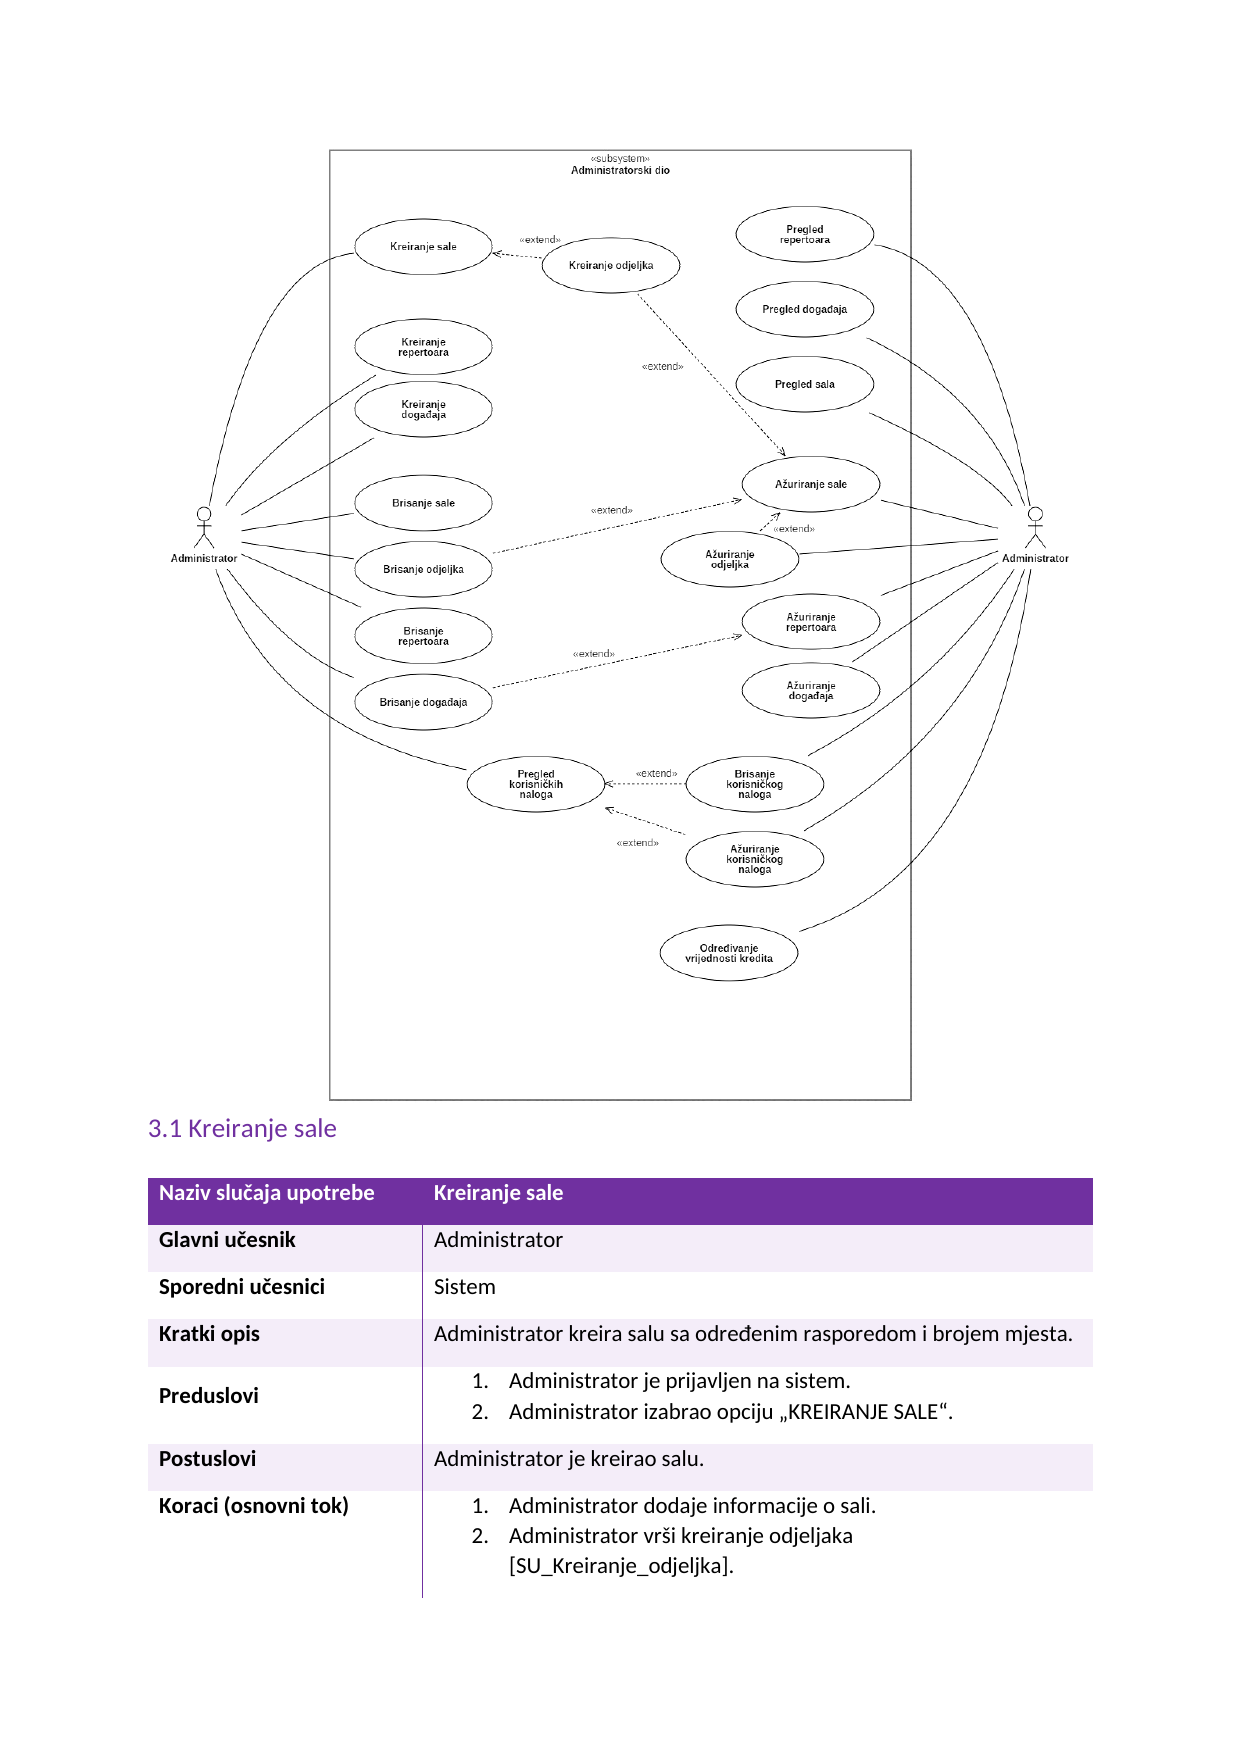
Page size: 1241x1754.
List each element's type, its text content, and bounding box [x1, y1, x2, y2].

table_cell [148, 1491, 422, 1598]
table_cell Kratki opis [148, 1319, 422, 1367]
picture [161, 147, 1079, 1105]
table_cell Administrator je kreirao salu. [423, 1444, 1093, 1491]
subtitle 3.1 Kreiranje sale [148, 1111, 1093, 1144]
table_cell Administrator kreira salu sa određenim rasporedom i brojem mjesta. [423, 1319, 1093, 1367]
table_cell Preduslovi [148, 1367, 422, 1444]
table_header Naziv slučaja upotrebe [148, 1178, 423, 1225]
table_cell Administrator [423, 1225, 1093, 1272]
table_cell Sistem [423, 1272, 1093, 1319]
table_header Kreiranje sale [423, 1178, 1093, 1225]
table_cell Postuslovi [148, 1444, 422, 1491]
table_cell Sporedni učesnici [148, 1272, 422, 1319]
table_cell Administrator je prijavljen na sistem. Administrator izabrao opciju „KREIRANJE SALE“. [423, 1367, 1093, 1444]
table_cell Glavni učesnik [148, 1225, 422, 1272]
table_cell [423, 1491, 1093, 1598]
